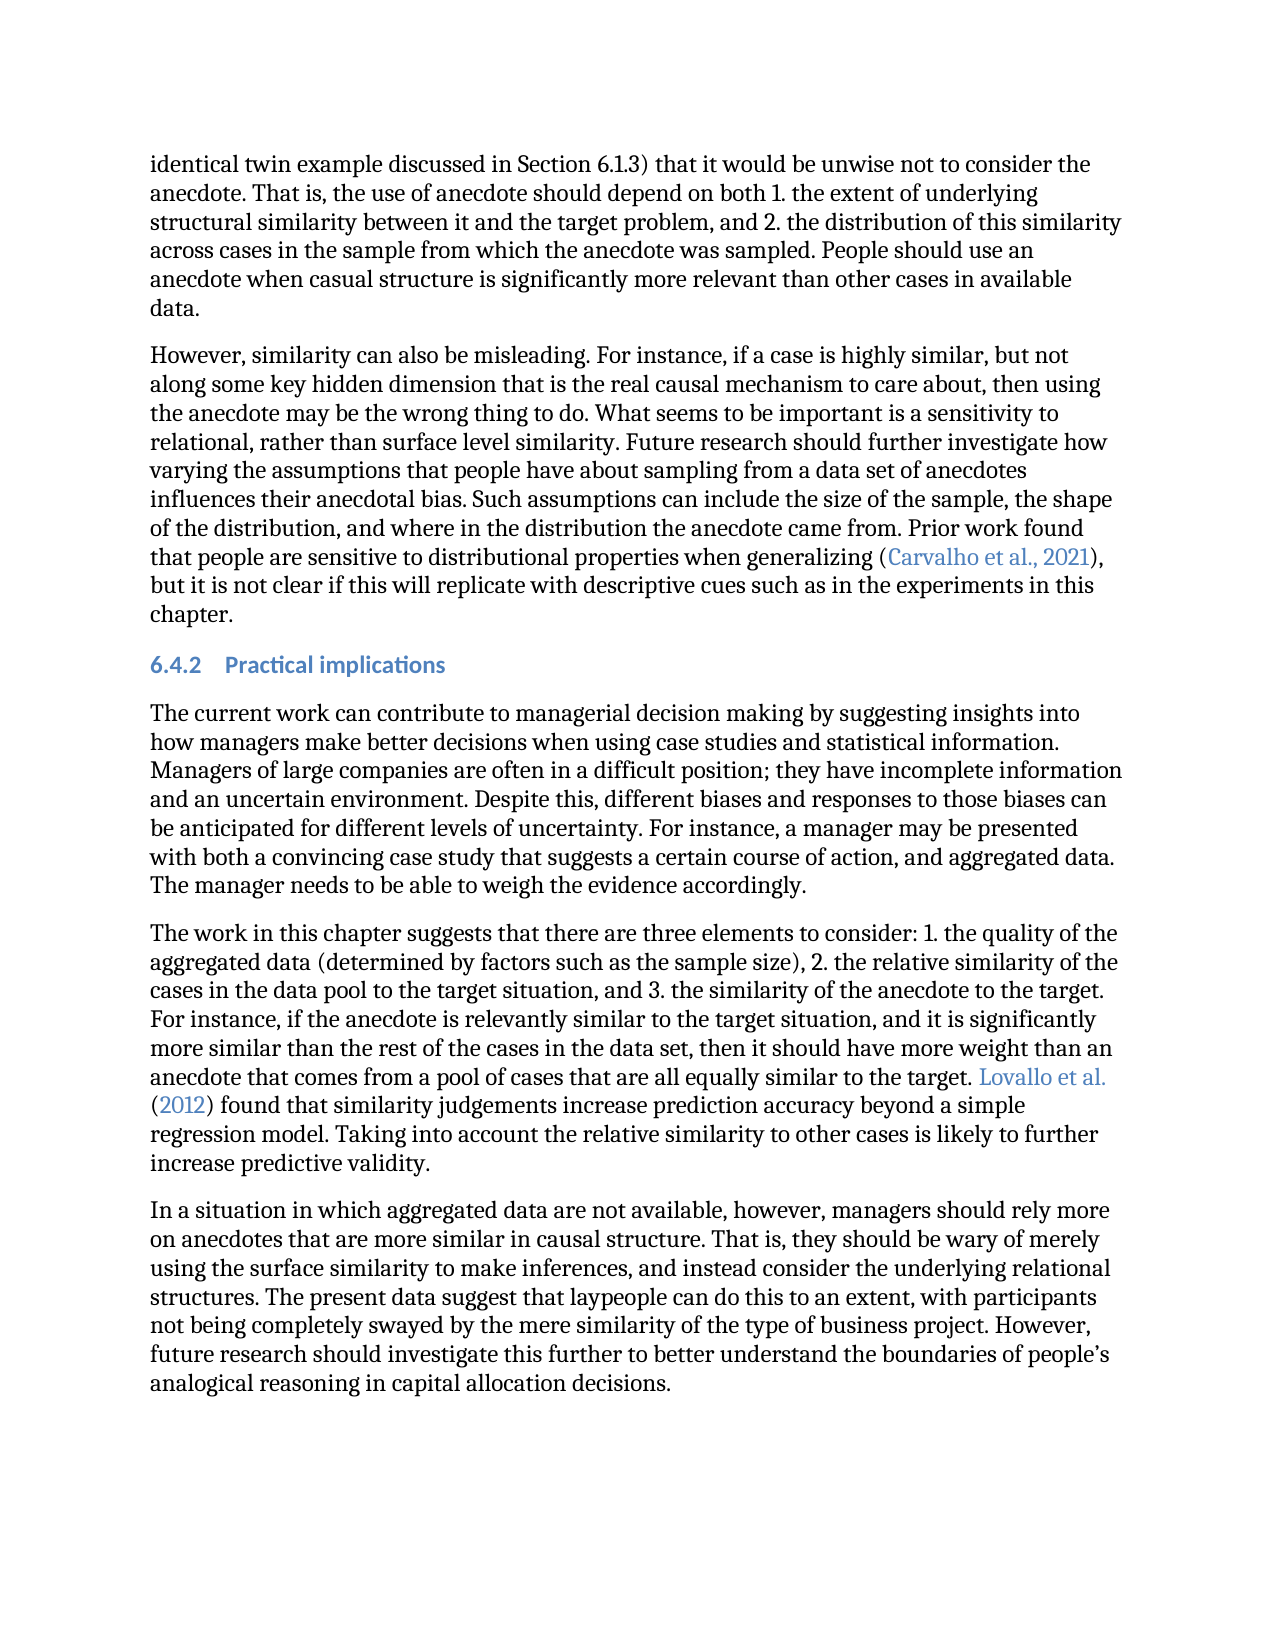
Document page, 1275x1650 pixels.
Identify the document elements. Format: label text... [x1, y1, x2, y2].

text In a situation in which aggregated data are not available, however, managers should rely more on anecdotes that are more similar in causal structure. That is, they should be wary of merely using the surface similarity to make inferences, and instead consider the underlying relational structures. The present data suggest that laypeople can do this to an extent, with participants not being completely swayed by the mere similarity of the type of business project. However, future research should investigate this further to better understand the boundaries of people’s analogical reasoning in capital allocation decisions. [150, 1196, 1125, 1398]
text The current work can contribute to managerial decision making by suggesting insights into how managers make better decisions when using case studies and statistical information. Managers of large companies are often in a difficult position; they have incomplete information and an uncertain environment. Despite this, different biases and responses to those biases can be anticipated for different levels of uncertainty. For instance, a manager may be presented with both a convincing case study that suggests a certain course of action, and aggregated data. The manager needs to be able to weigh the evidence accordingly. [150, 699, 1125, 900]
text The work in this chapter suggests that there are three elements to consider: 1. the quality of the aggregated data (determined by factors such as the sample size), 2. the relative similarity of the cases in the data pool to the target situation, and 3. the similarity of the anecdote to the target. For instance, if the anecdote is relevantly similar to the target situation, and it is significantly more similar than the rest of the cases in the data set, then it should have more weight than an anecdote that comes from a pool of cases that are all equally similar to the target. Lovallo et al. (2012) found that similarity judgements increase prediction accuracy beyond a simple regression model. Taking into account the relative similarity to other cases is likely to further increase predictive validity. [150, 919, 1125, 1178]
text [150, 150, 1125, 322]
text However, similarity can also be misleading. For instance, if a case is highly similar, but not along some key hidden dimension that is the real causal mechanism to care about, then using the anecdote may be the wrong thing to do. What seems to be important is a sensitivity to relational, rather than surface level similarity. Future research should further investigate how varying the assumptions that people have about sampling from a data set of anecdotes influences their anecdotal bias. Such assumptions can include the size of the sample, the shape of the distribution, and where in the distribution the anecdote came from. Prior work found that people are sensitive to distributional properties when generalizing (Carvalho et al., 2021), but it is not clear if this will replicate with descriptive cues such as in the experiments in this chapter. [150, 341, 1125, 629]
subtitle 6.4.2 Practical implications [150, 649, 1125, 680]
